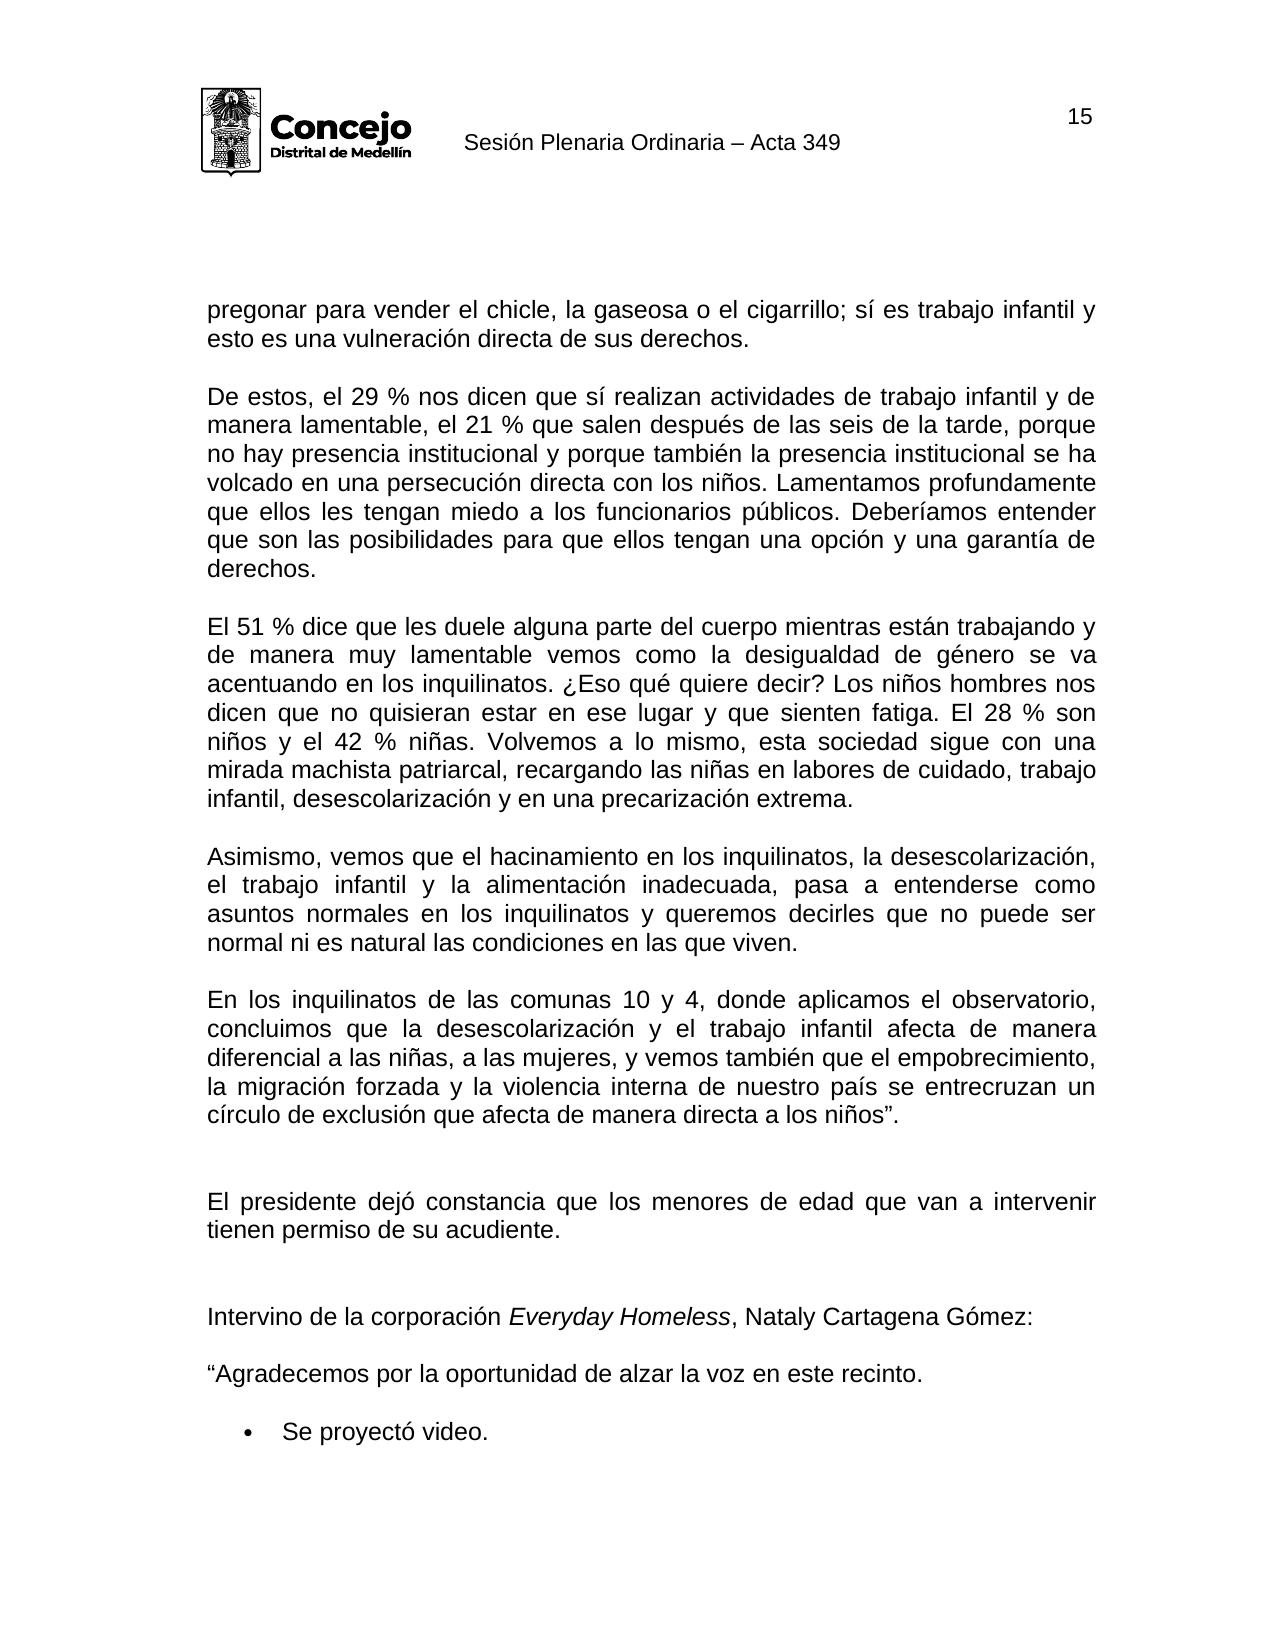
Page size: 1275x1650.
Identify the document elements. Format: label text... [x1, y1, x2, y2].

list Se proyectó video. [244, 1417, 1098, 1445]
text “Agradecemos por la oportunidad de alzar la voz en este recinto. [207, 1359, 1098, 1388]
text En los inquilinatos de las comunas 10 y 4, donde aplicamos el observatorio, concluimos que la desescolarización y el trabajo infantil afecta de manera diferencial a las niñas, a las mujeres, y vemos también que el empobrecimiento, la migración forzada y la violencia interna de nuestro país se entrecruzan un círculo de exclusión que afecta de manera directa a los niños”. [207, 985, 1098, 1129]
picture [196, 84, 416, 181]
text Intervino de la corporación Everyday Homeless, Nataly Cartagena Gómez: [207, 1302, 1098, 1330]
text Asimismo, vemos que el hacinamiento en los inquilinatos, la desescolarización, el trabajo infantil y la alimentación inadecuada, pasa a entenderse como asuntos normales en los inquilinatos y queremos decirles que no puede ser normal ni es natural las condiciones en las que viven. [207, 842, 1098, 957]
text El 51 % dice que les duele alguna parte del cuerpo mientras están trabajando y de manera muy lamentable vemos como la desigualdad de género se va acentuando en los inquilinatos. ¿Eso qué quiere decir? Los niños hombres nos dicen que no quisieran estar en ese lugar y que sienten fatiga. El 28 % son niños y el 42 % niñas. Volvemos a lo mismo, esta sociedad sigue con una mirada machista patriarcal, recargando las niñas en labores de cuidado, trabajo infantil, desescolarización y en una precarización extrema. [207, 612, 1098, 813]
text De estos, el 29 % nos dicen que sí realizan actividades de trabajo infantil y de manera lamentable, el 21 % que salen después de las seis de la tarde, porque no hay presencia institucional y porque también la presencia institucional se ha volcado en una persecución directa con los niños. Lamentamos profundamente que ellos les tengan miedo a los funcionarios públicos. Deberíamos entender que son las posibilidades para que ellos tengan una opción y una garantía de derechos. [207, 382, 1098, 583]
text El presidente dejó constancia que los menores de edad que van a intervenir tienen permiso de su acudiente. [207, 1187, 1098, 1244]
